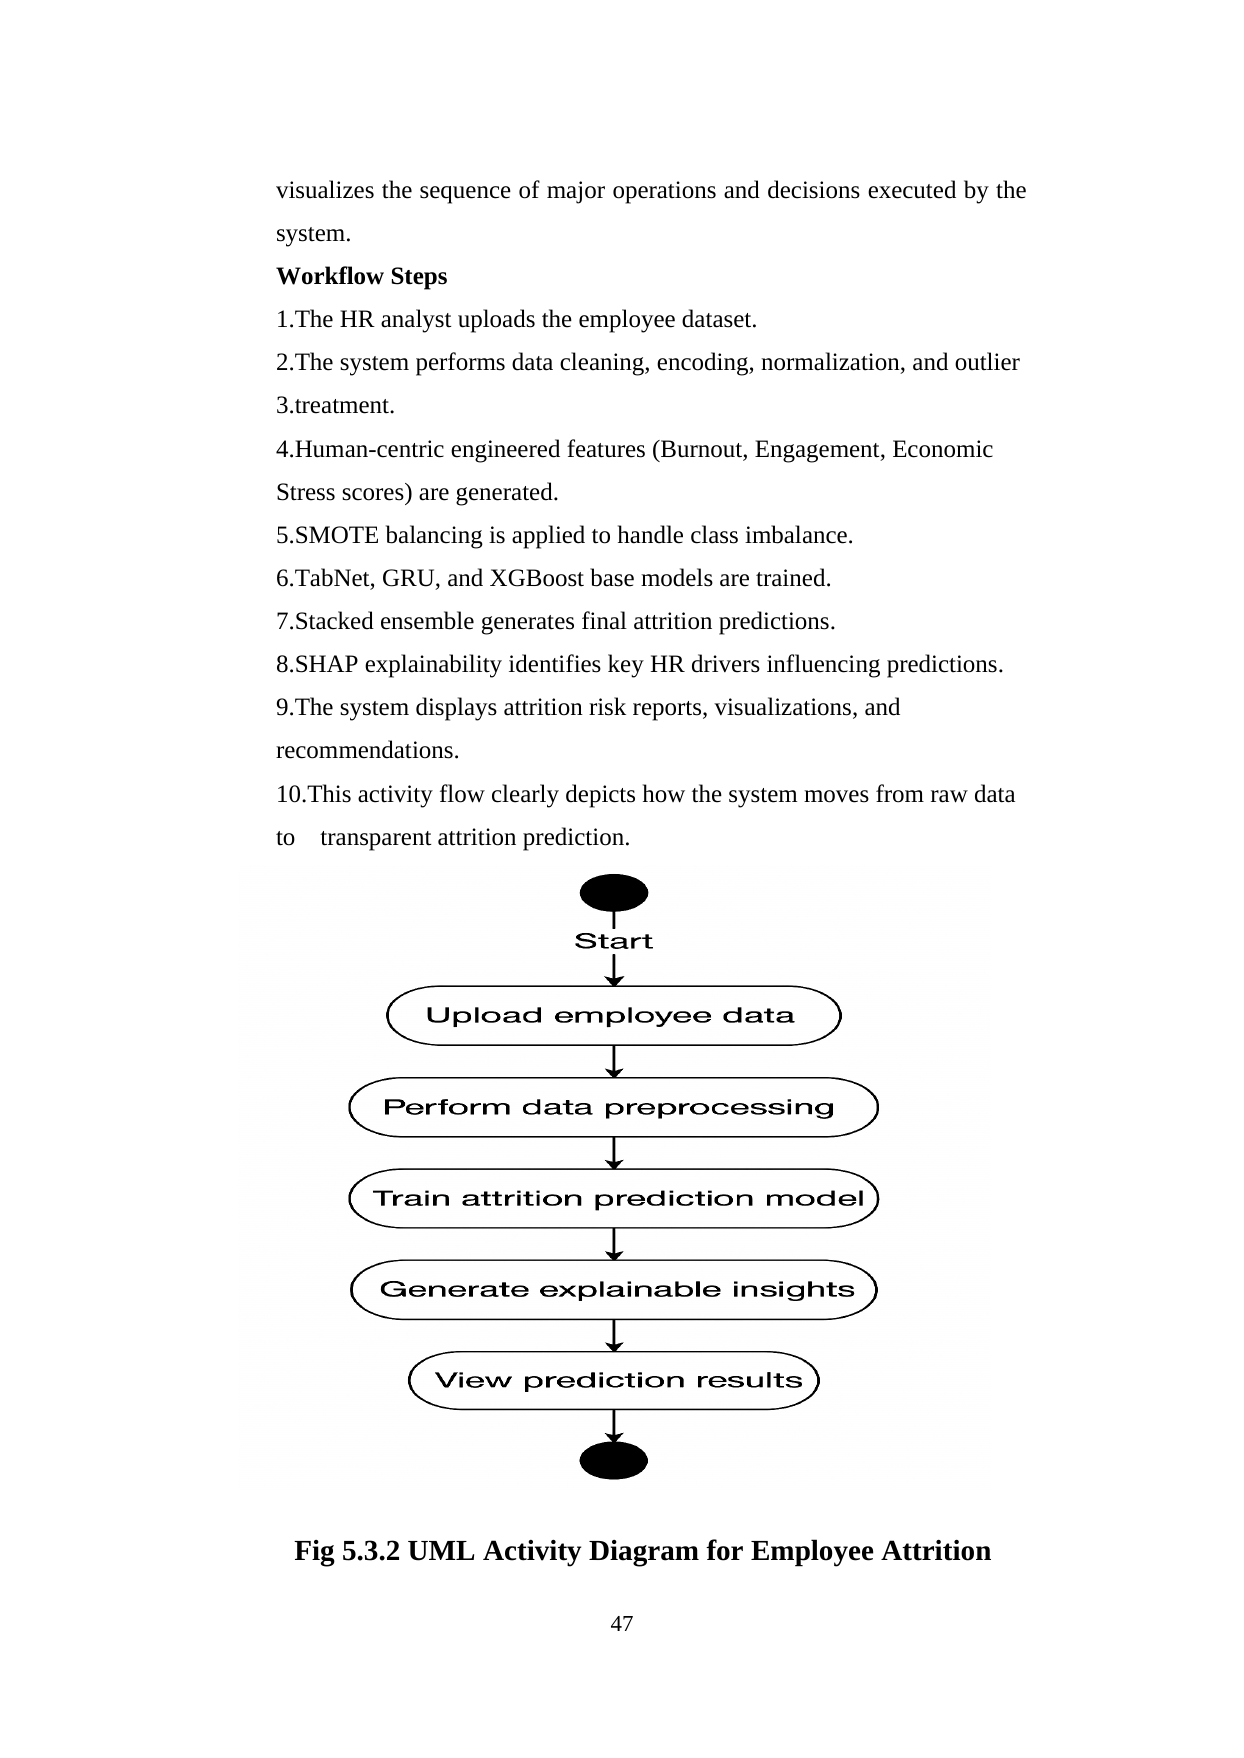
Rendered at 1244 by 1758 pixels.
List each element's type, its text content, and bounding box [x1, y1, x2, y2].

picture [237, 865, 990, 1490]
text 4.Human-centric engineered features (Burnout, Engagement, Economic Stress scores) are generated. [276, 434, 1027, 506]
text 10.This activity flow clearly depicts how the system moves from raw data to transparent attrition prediction. [276, 779, 1027, 851]
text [276, 175, 1027, 247]
text 1.The HR analyst uploads the employee dataset. 2.The system performs data cleaning, encoding, normalization, and outlier 3.treatment. [276, 304, 1027, 419]
list Fig 5.3.2 UML Activity Diagram for Employee Attrition [294, 1533, 1027, 1567]
text Workflow Steps [276, 261, 1027, 290]
text 5.SMOTE balancing is applied to handle class imbalance. 6.TabNet, GRU, and XGBoost base models are trained. 7.Stacked ensemble generates final attrition predictions. 8.SHAP explainability identifies key HR drivers influencing predictions. 9.The system displays attrition risk reports, visualizations, and recommendations. [276, 520, 1027, 764]
